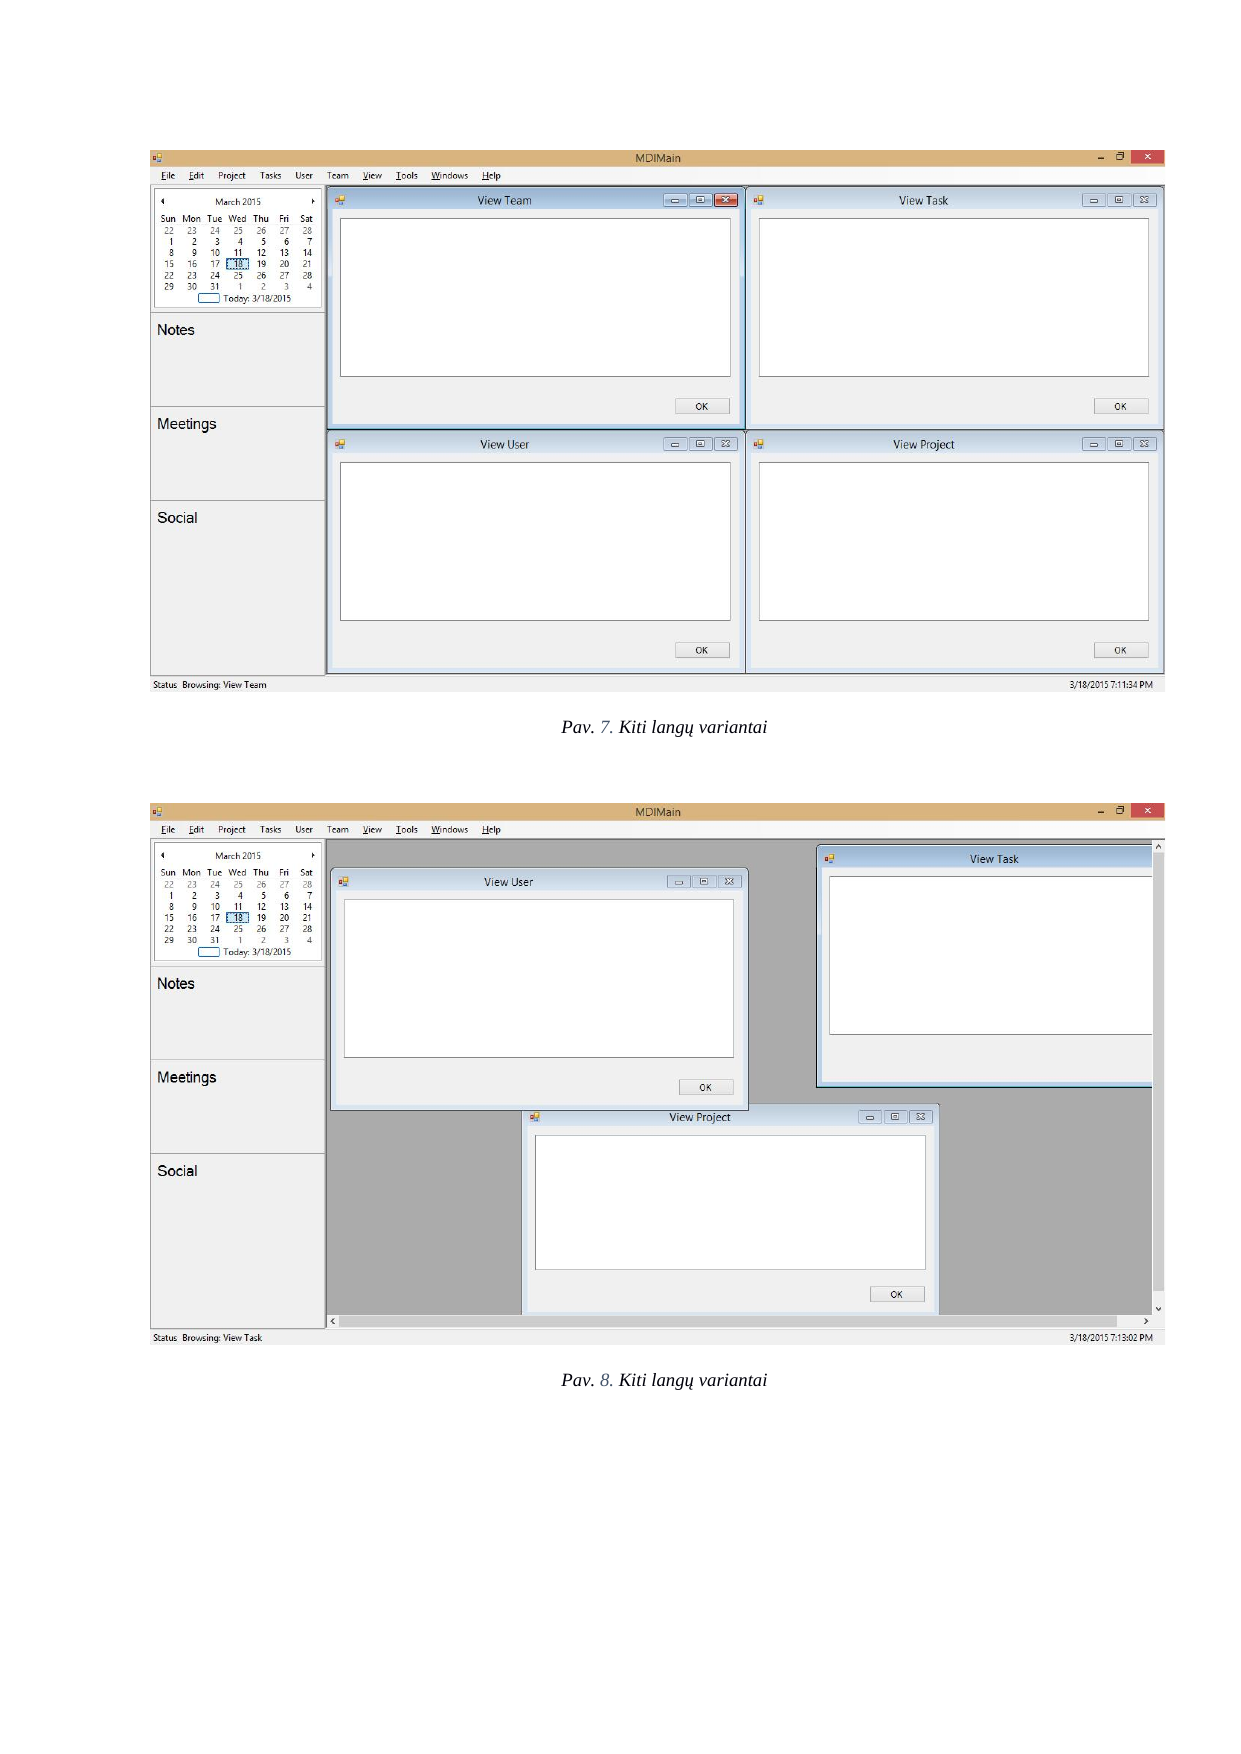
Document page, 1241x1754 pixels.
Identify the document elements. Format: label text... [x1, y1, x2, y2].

picture [150, 803, 1166, 1345]
text Pav. 7. Kiti langų variantai [150, 716, 1180, 737]
picture [150, 150, 1166, 692]
text Pav. 8. Kiti langų variantai [150, 1369, 1180, 1391]
